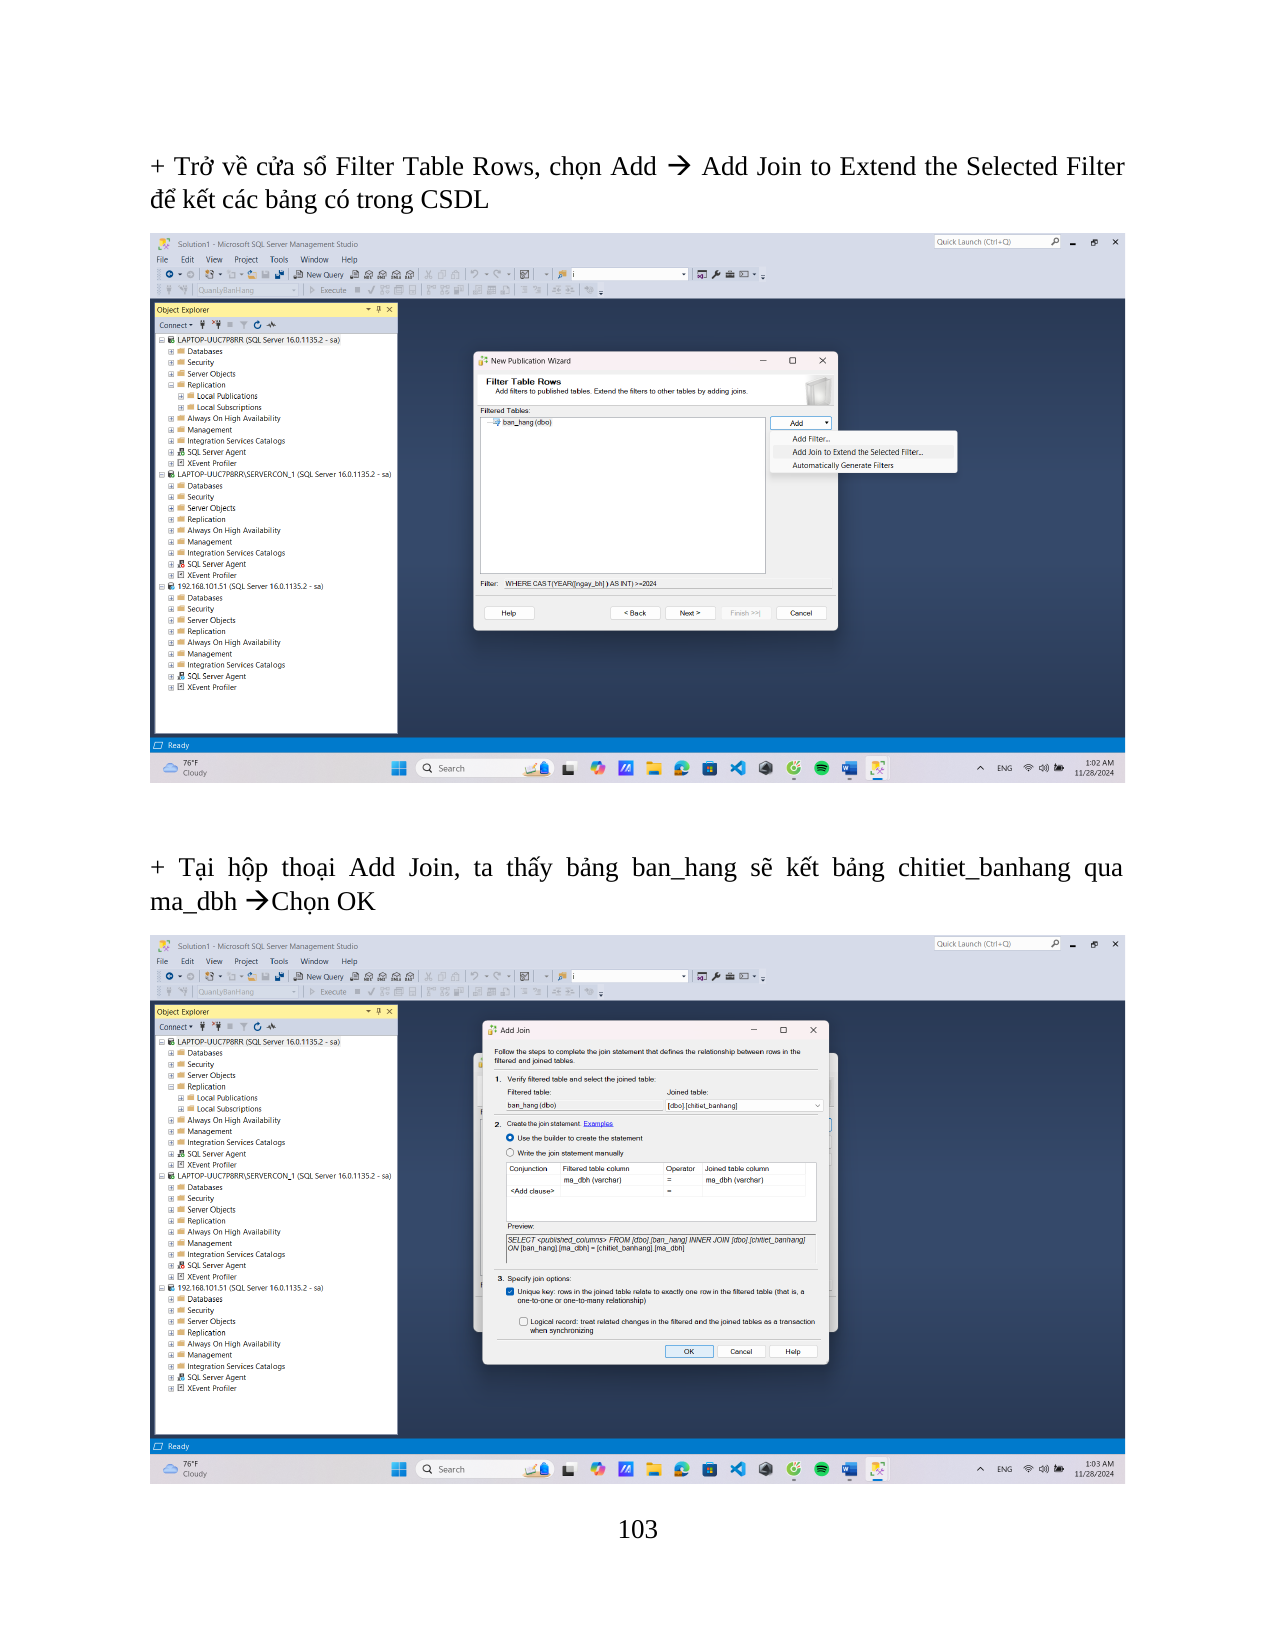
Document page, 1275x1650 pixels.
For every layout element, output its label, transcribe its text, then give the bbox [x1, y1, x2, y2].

picture [150, 233, 1125, 783]
text + Tại hộp thoại Add Join, ta thấy bảng ban_hang sẽ kết bảng chitiet_banhang qua ma_dbh Chọn OK [150, 852, 1125, 916]
picture [150, 935, 1125, 1484]
text + Trở về cửa sổ Filter Table Rows, chọn Add Add Join to Extend the Selected Filter để kết các bảng có trong CSDL [150, 150, 1125, 215]
